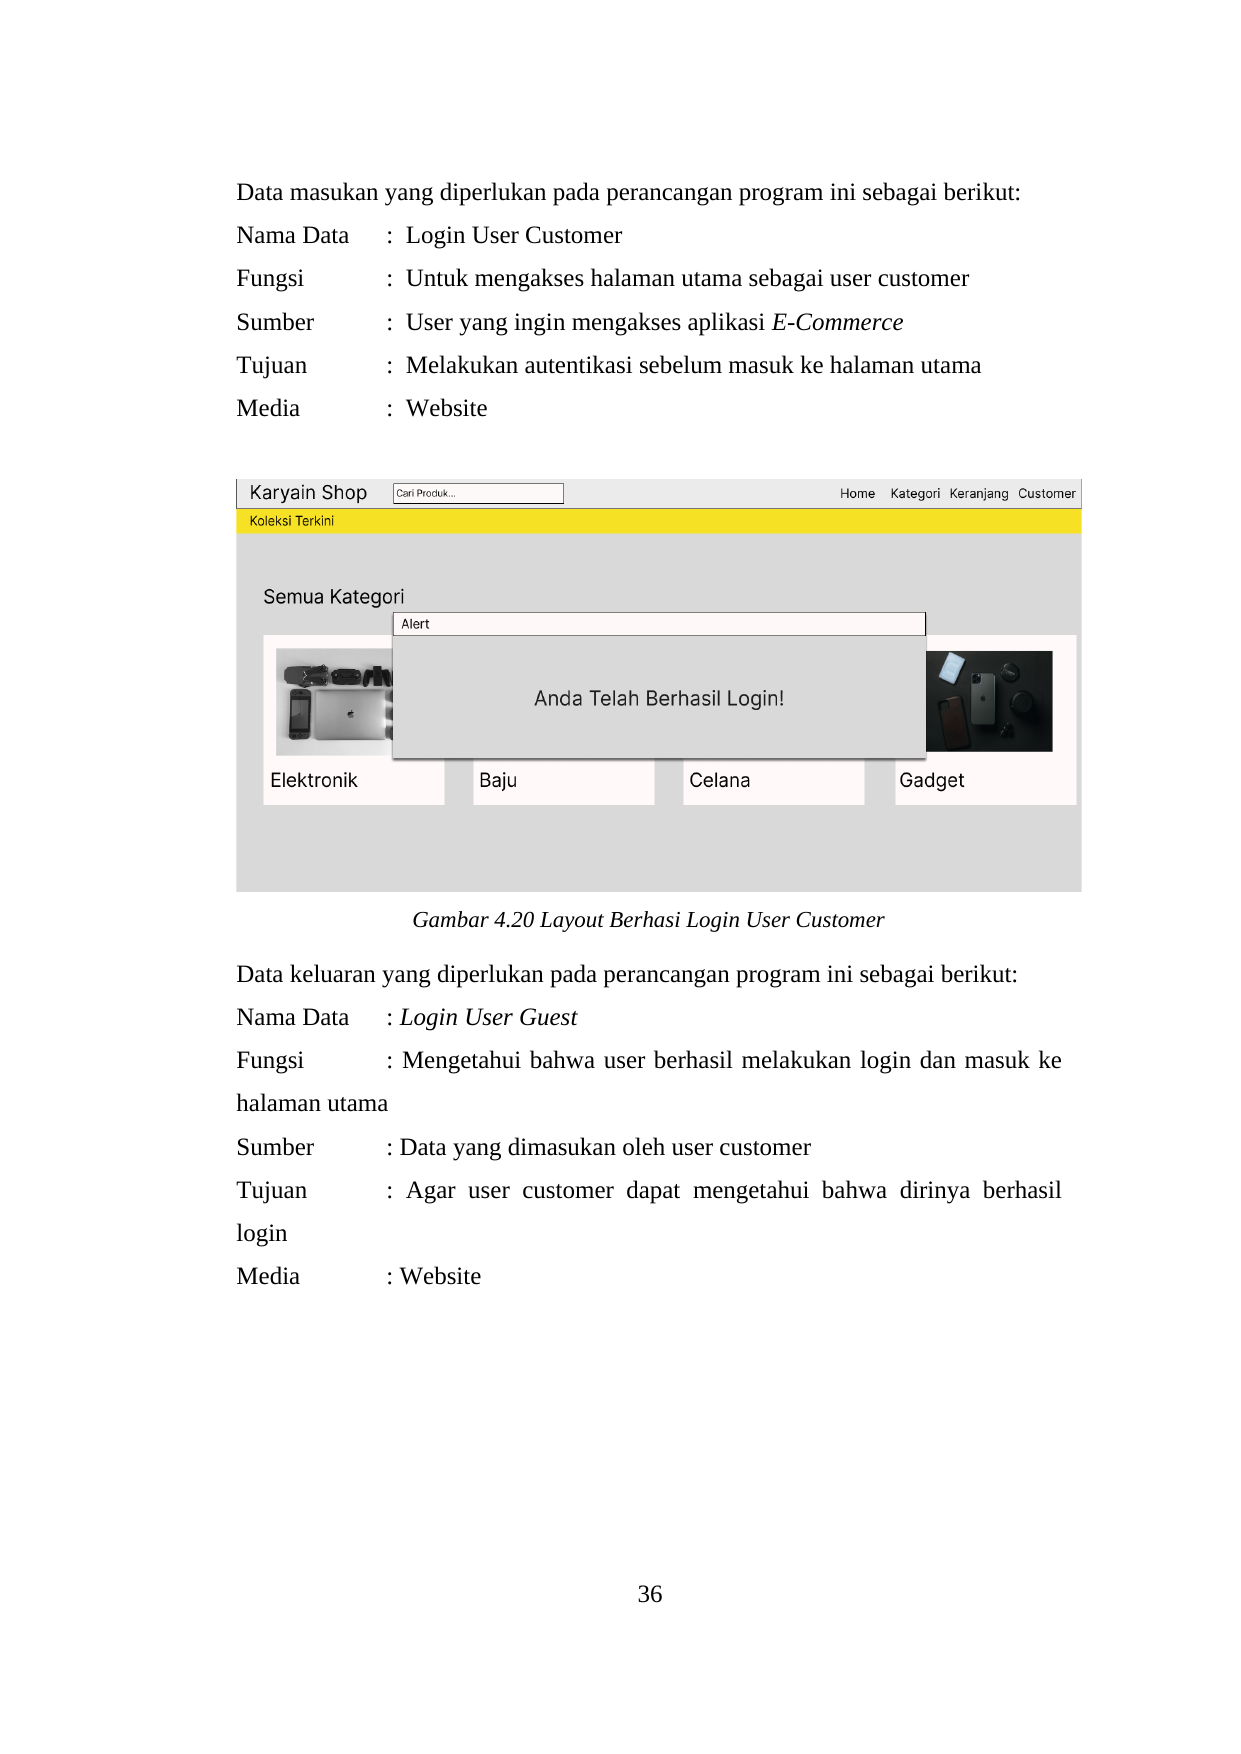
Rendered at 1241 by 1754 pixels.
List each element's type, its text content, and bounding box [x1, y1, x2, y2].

text Tujuan : Agar user customer dapat mengetahui bahwa dirinya berhasil login [236, 1175, 1063, 1247]
text Data masukan yang diperlukan pada perancangan program ini sebagai berikut: [236, 177, 1063, 206]
text Sumber : Data yang dimasukan oleh user customer [236, 1132, 1063, 1160]
text Media : Website [236, 393, 1063, 422]
text Gambar 4.20 Layout Berhasi Login User Customer [236, 906, 1063, 933]
text Fungsi : Untuk mengakses halaman utama sebagai user customer [236, 263, 1063, 292]
text Nama Data : Login User Guest [236, 1002, 1063, 1031]
text Fungsi : Mengetahui bahwa user berhasil melakukan login dan masuk ke halaman utama [236, 1045, 1063, 1117]
picture [236, 479, 1082, 892]
text Media : Website [236, 1261, 1063, 1290]
text Sumber : User yang ingin mengakses aplikasi E-Commerce [236, 307, 1063, 335]
text Data keluaran yang diperlukan pada perancangan program ini sebagai berikut: [236, 959, 1063, 988]
text Nama Data : Login User Customer [236, 220, 1063, 249]
text Tujuan : Melakukan autentikasi sebelum masuk ke halaman utama [236, 350, 1063, 378]
